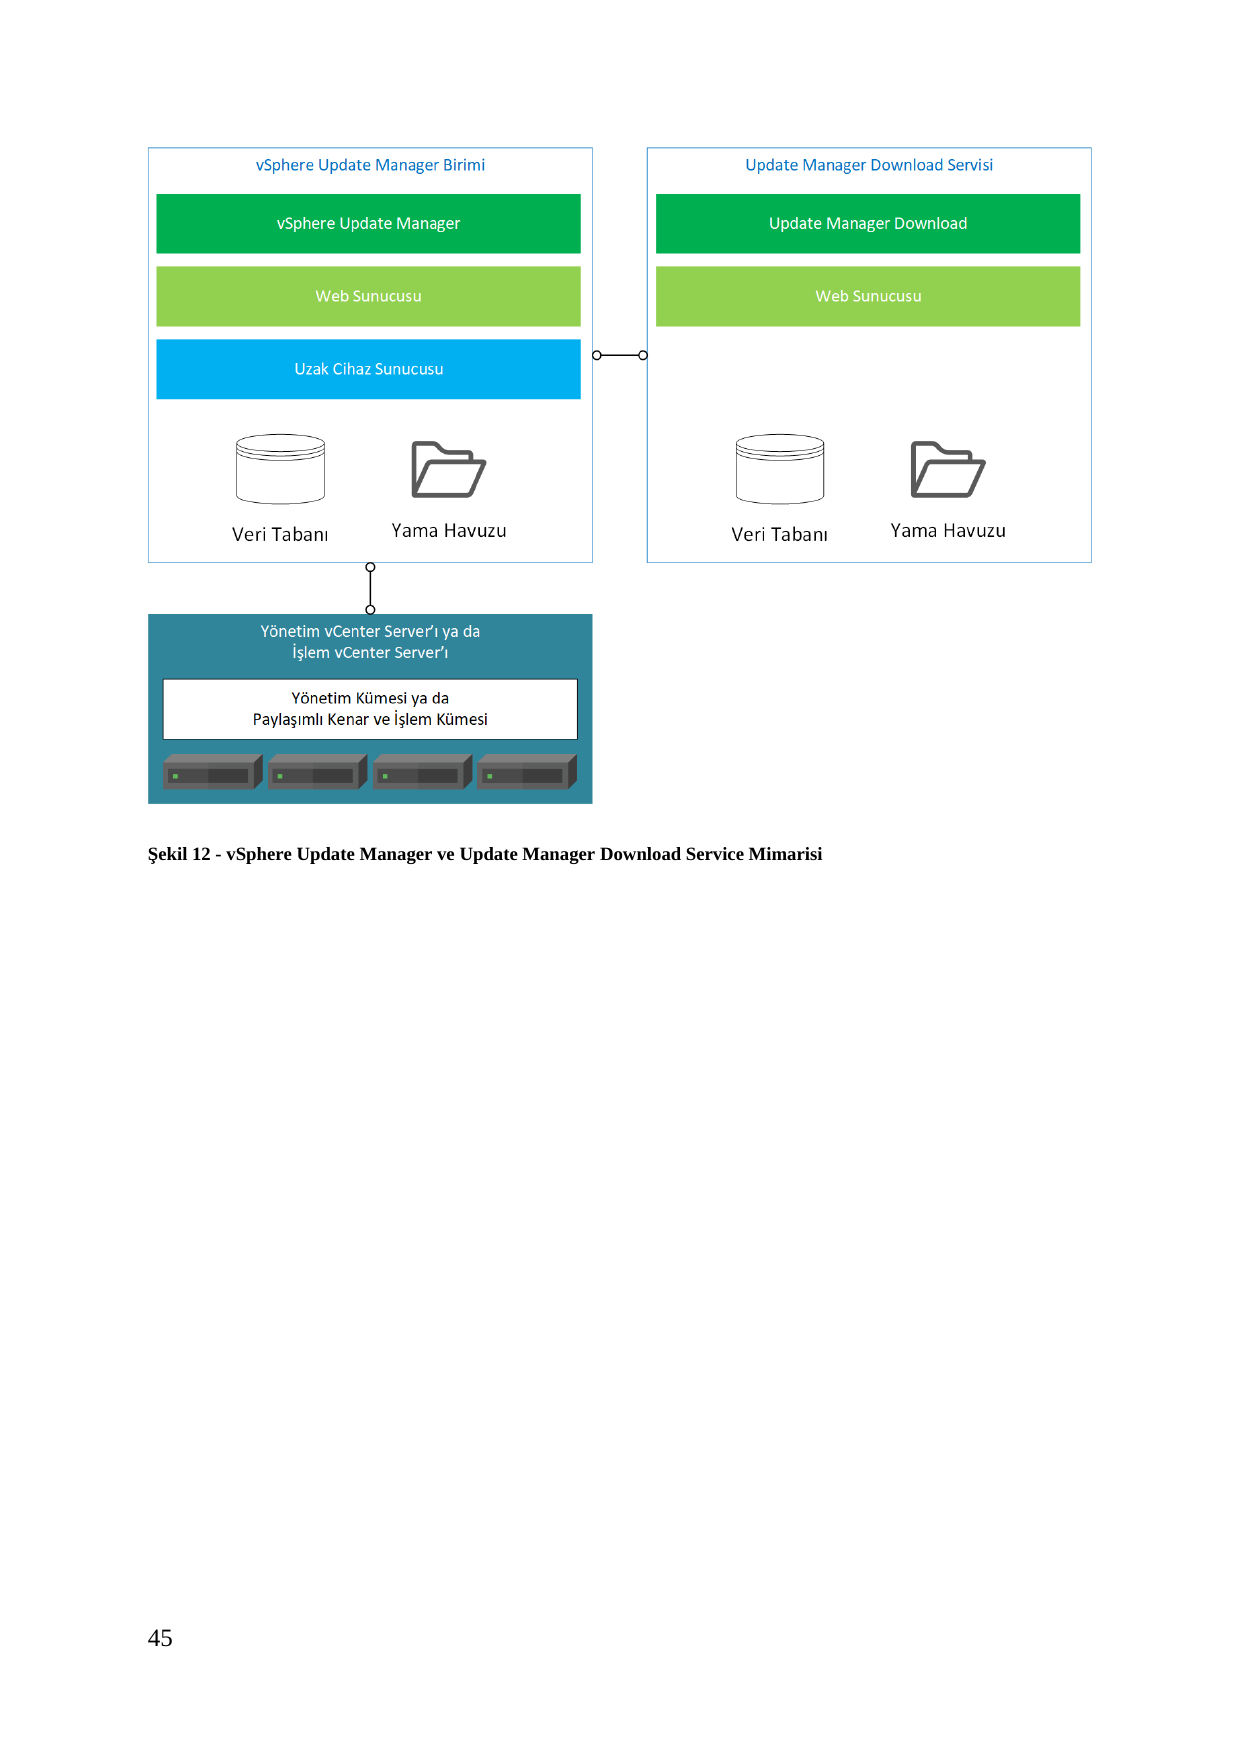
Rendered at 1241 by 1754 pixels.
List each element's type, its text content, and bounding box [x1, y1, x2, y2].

picture [147, 147, 1092, 804]
text Şekil 12 - vSphere Update Manager ve Update Manager Download Service Mimarisi [148, 843, 1093, 864]
